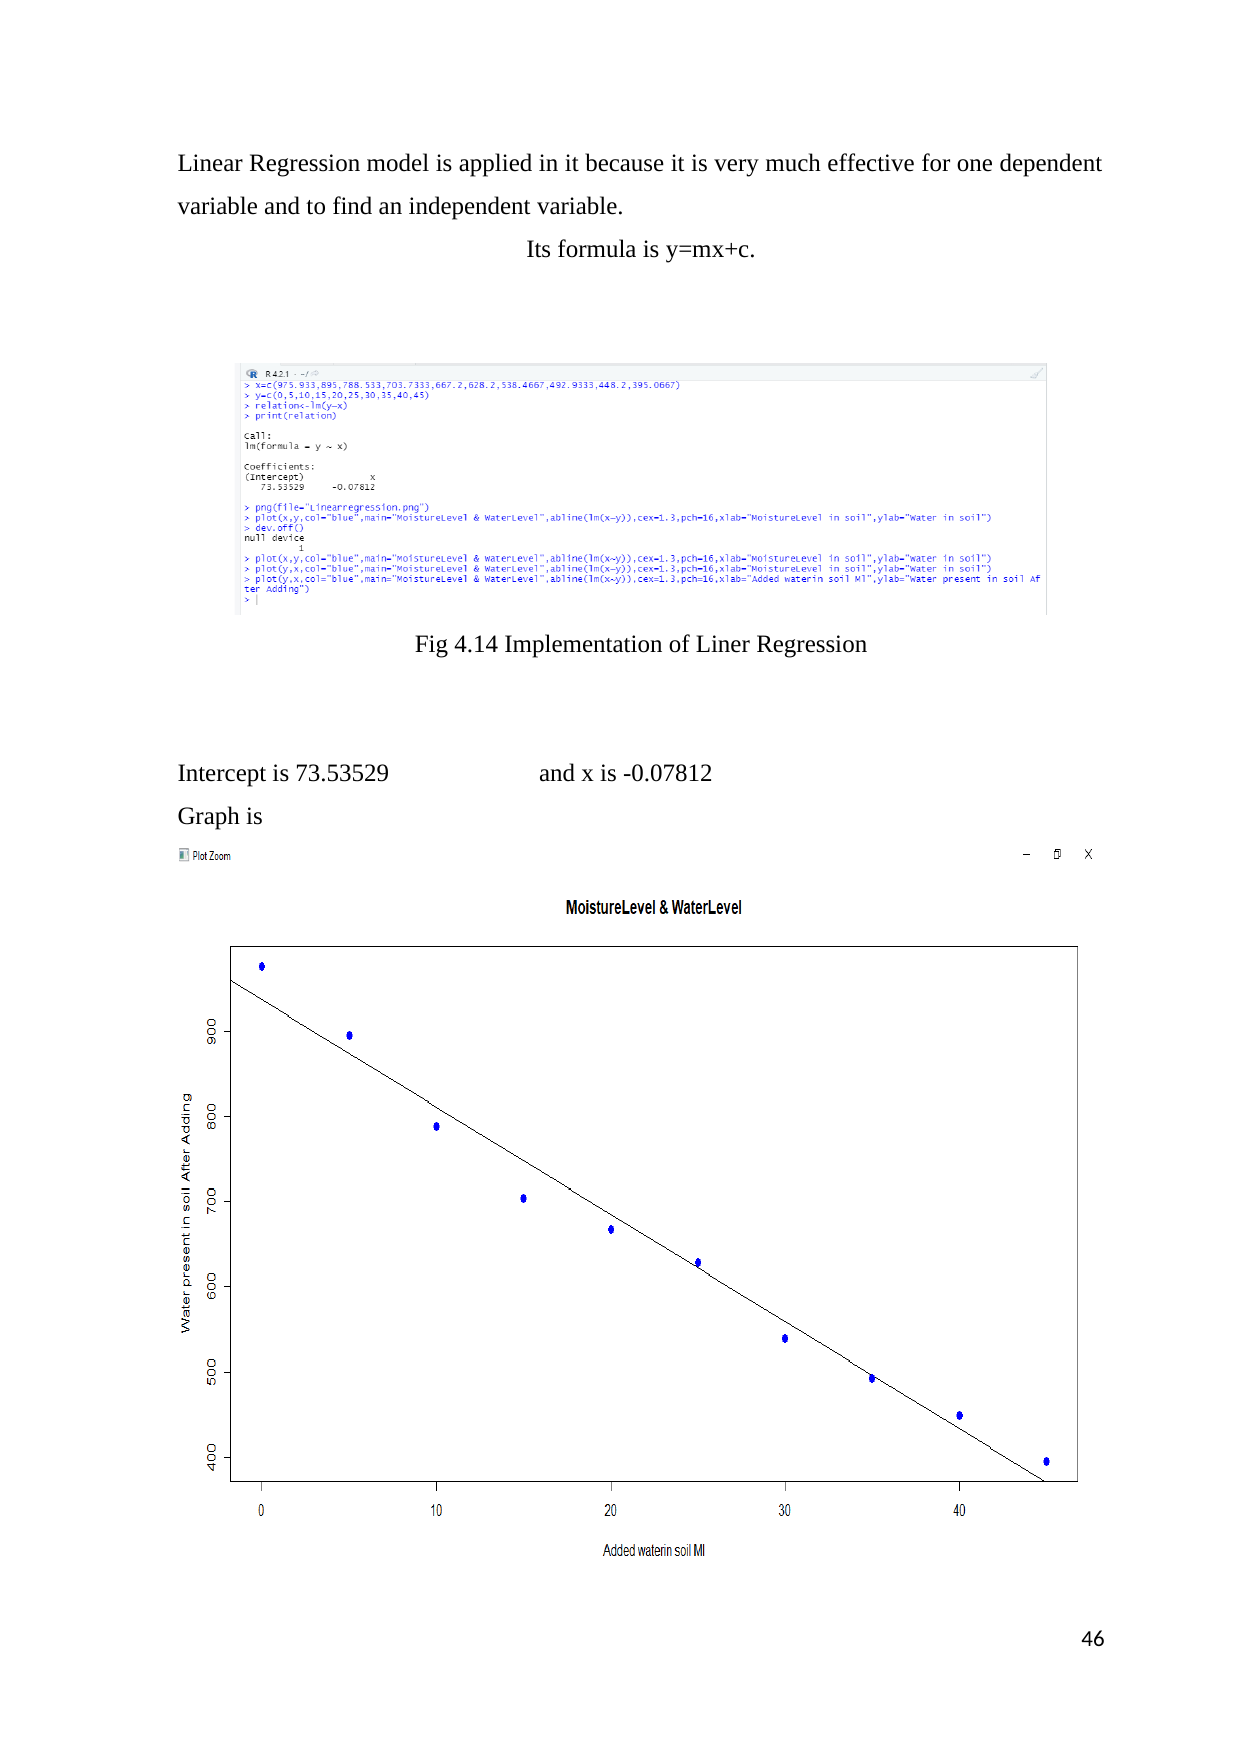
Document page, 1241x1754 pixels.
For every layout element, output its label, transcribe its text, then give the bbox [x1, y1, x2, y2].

picture [177, 844, 1105, 1573]
picture [234, 363, 1048, 615]
text Fig 4.14 Implementation of Liner Regression [177, 629, 1104, 658]
text Graph is [177, 801, 1104, 830]
text Its formula is y=mx+c. [177, 234, 1104, 263]
text Intercept is 73.53529 and x is -0.07812 [177, 758, 1104, 787]
text Linear Regression model is applied in it because it is very much effective for one dependent variable and to find an independent variable. [177, 148, 1104, 219]
